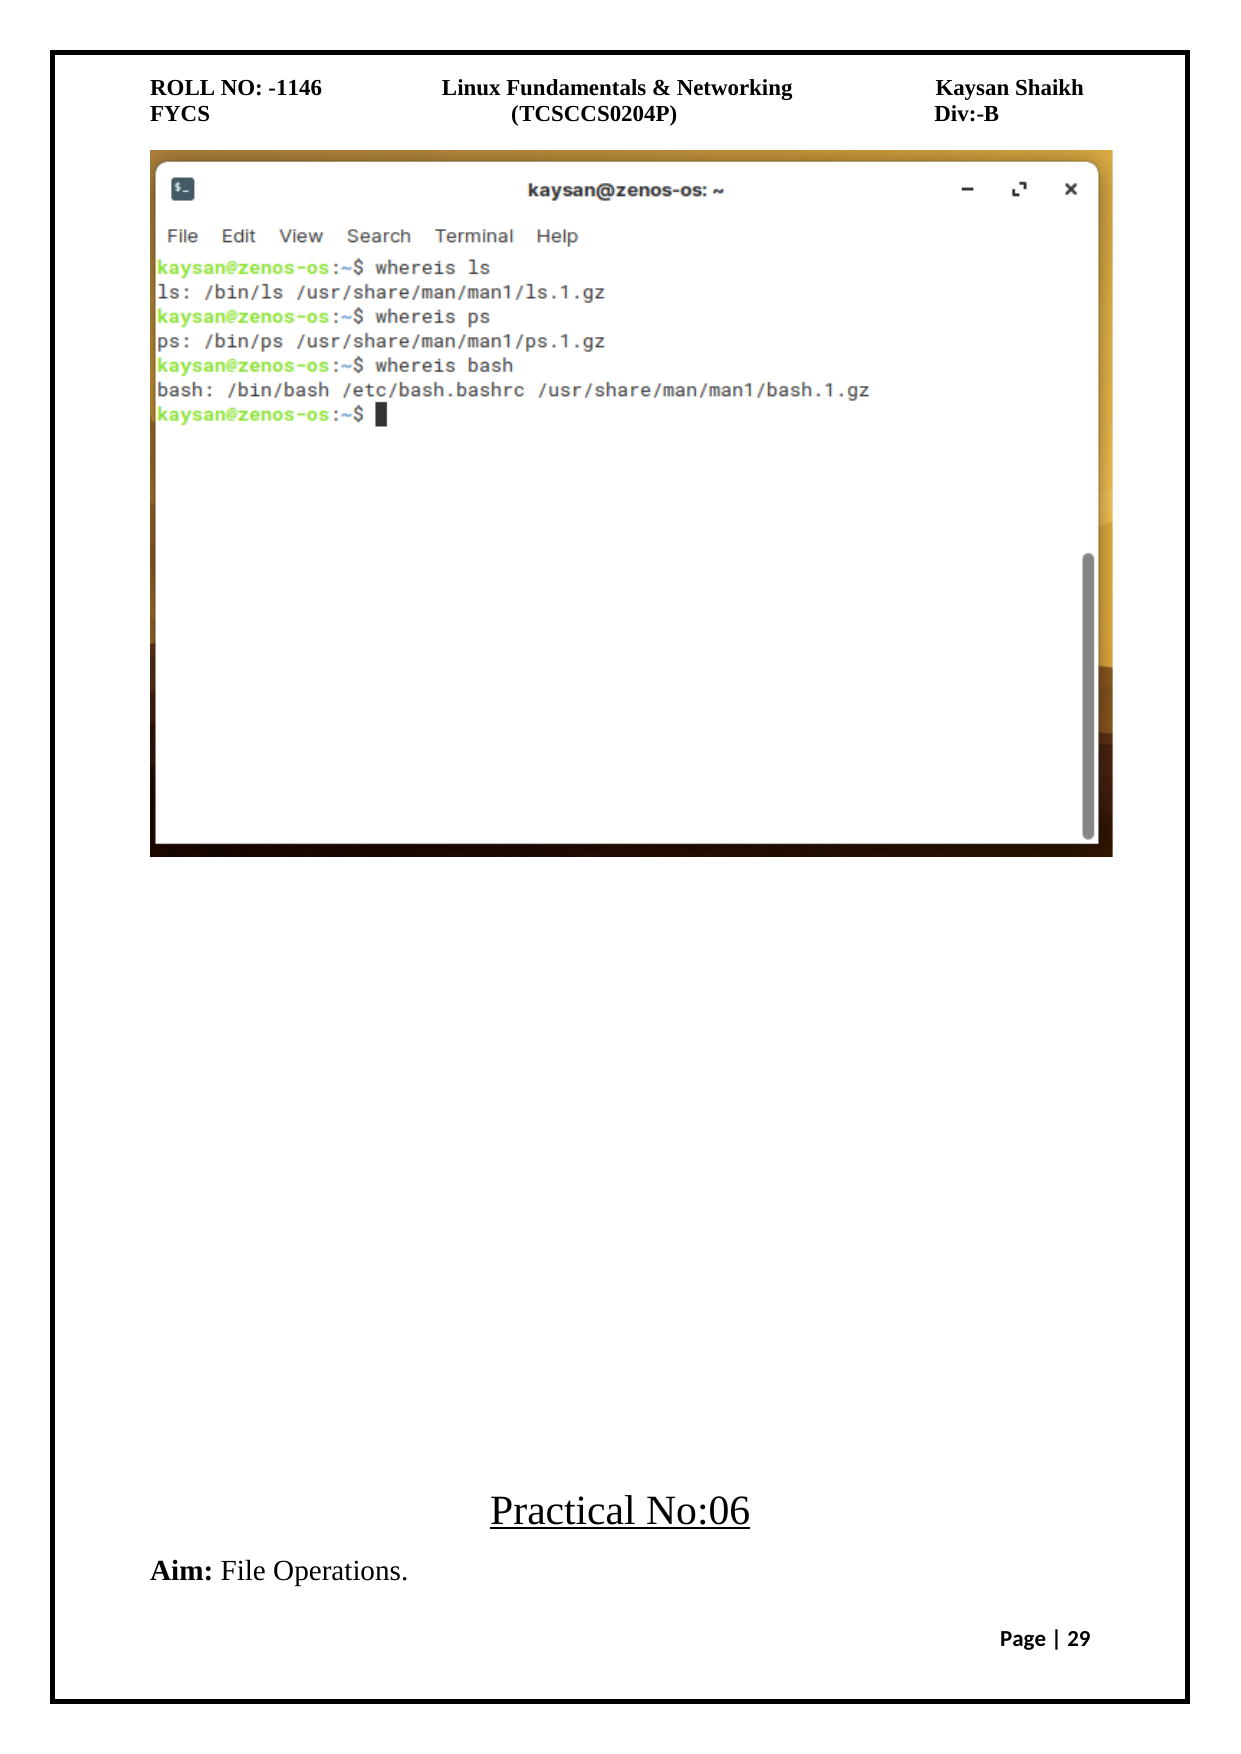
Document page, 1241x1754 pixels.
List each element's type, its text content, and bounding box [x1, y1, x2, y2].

text Aim: File Operations. [150, 1553, 1090, 1587]
picture [150, 150, 1113, 857]
text Practical No:06 [150, 1485, 1090, 1533]
